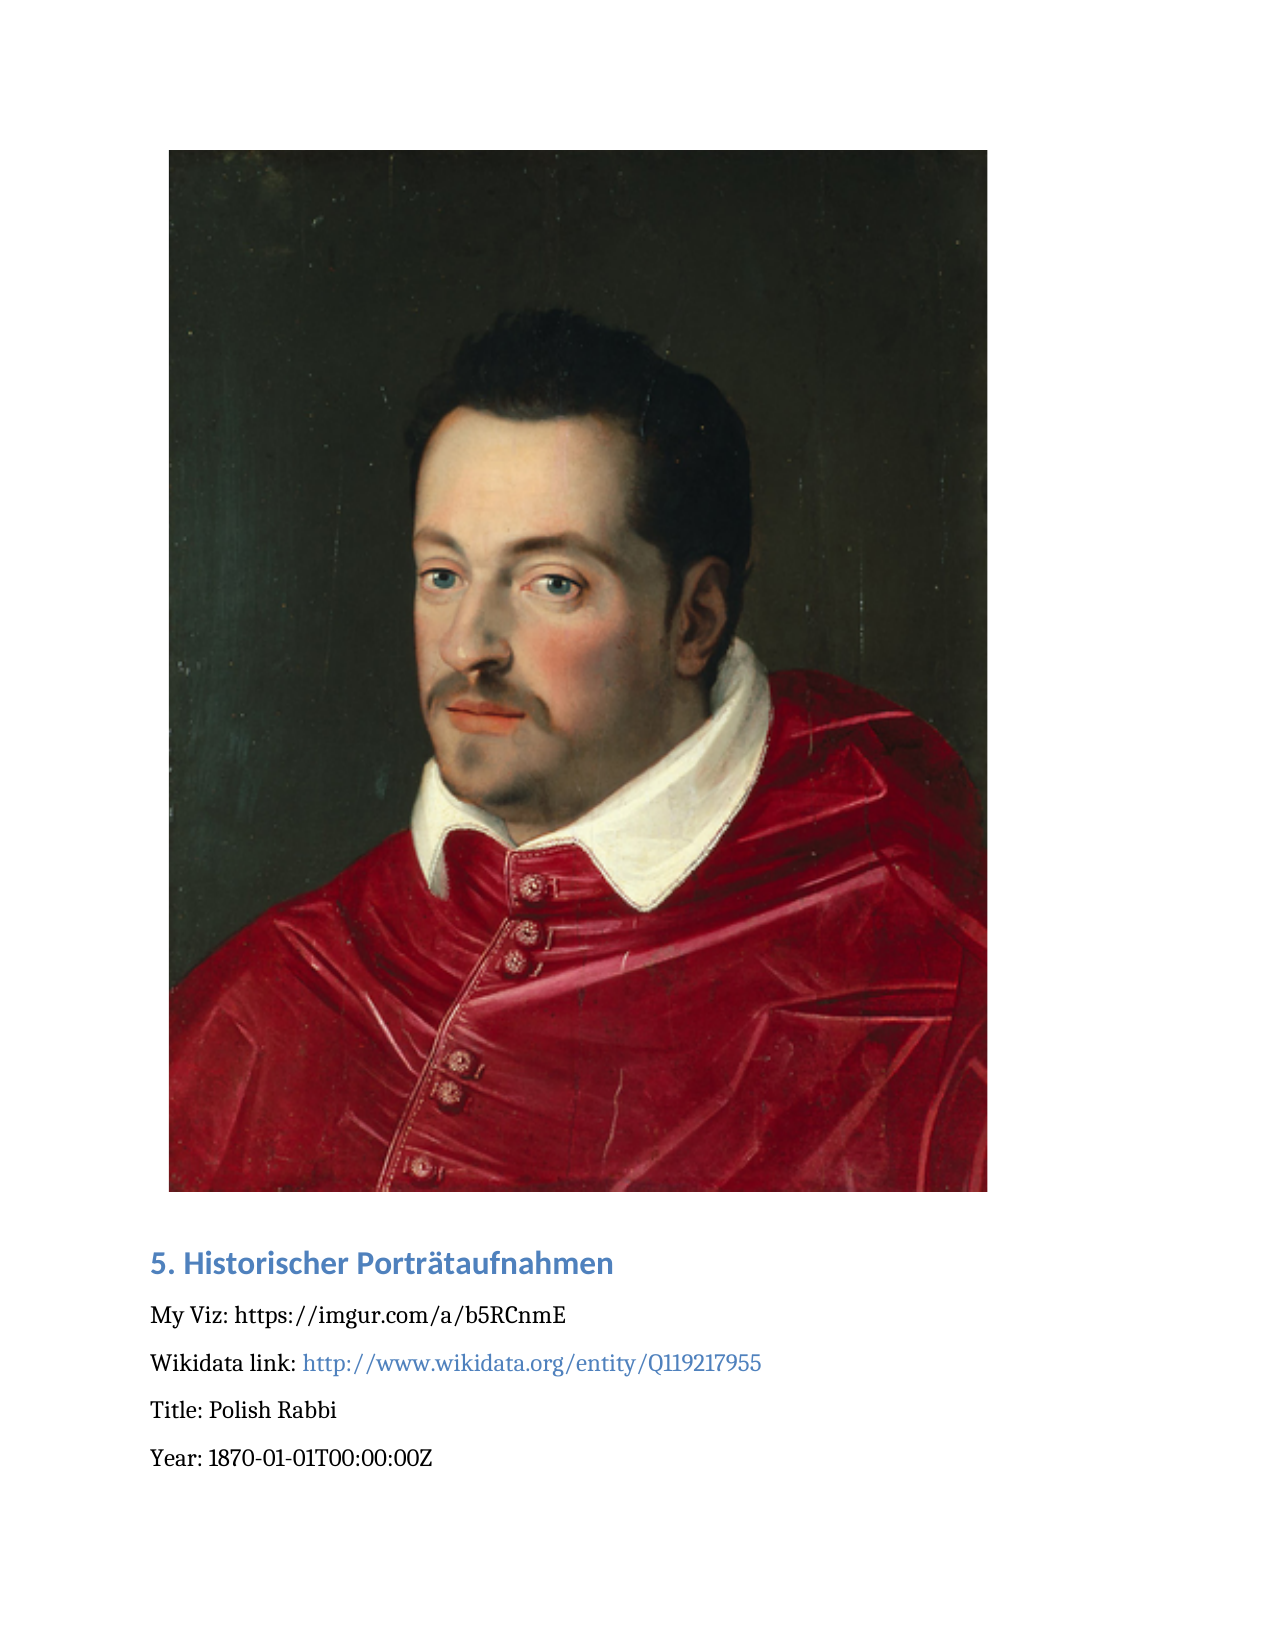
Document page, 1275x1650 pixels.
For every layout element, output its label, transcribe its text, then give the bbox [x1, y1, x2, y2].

text Year: 1870-01-01T00:00:00Z [150, 1444, 1125, 1472]
picture [168, 150, 988, 1192]
subtitle 5. Historischer Porträtaufnahmen [150, 1242, 1125, 1282]
text My Viz: https://imgur.com/a/b5RCnmE [150, 1301, 1125, 1330]
text Title: Polish Rabbi [150, 1396, 1125, 1425]
text Wikidata link: http://www.wikidata.org/entity/Q119217955 [150, 1349, 1125, 1377]
